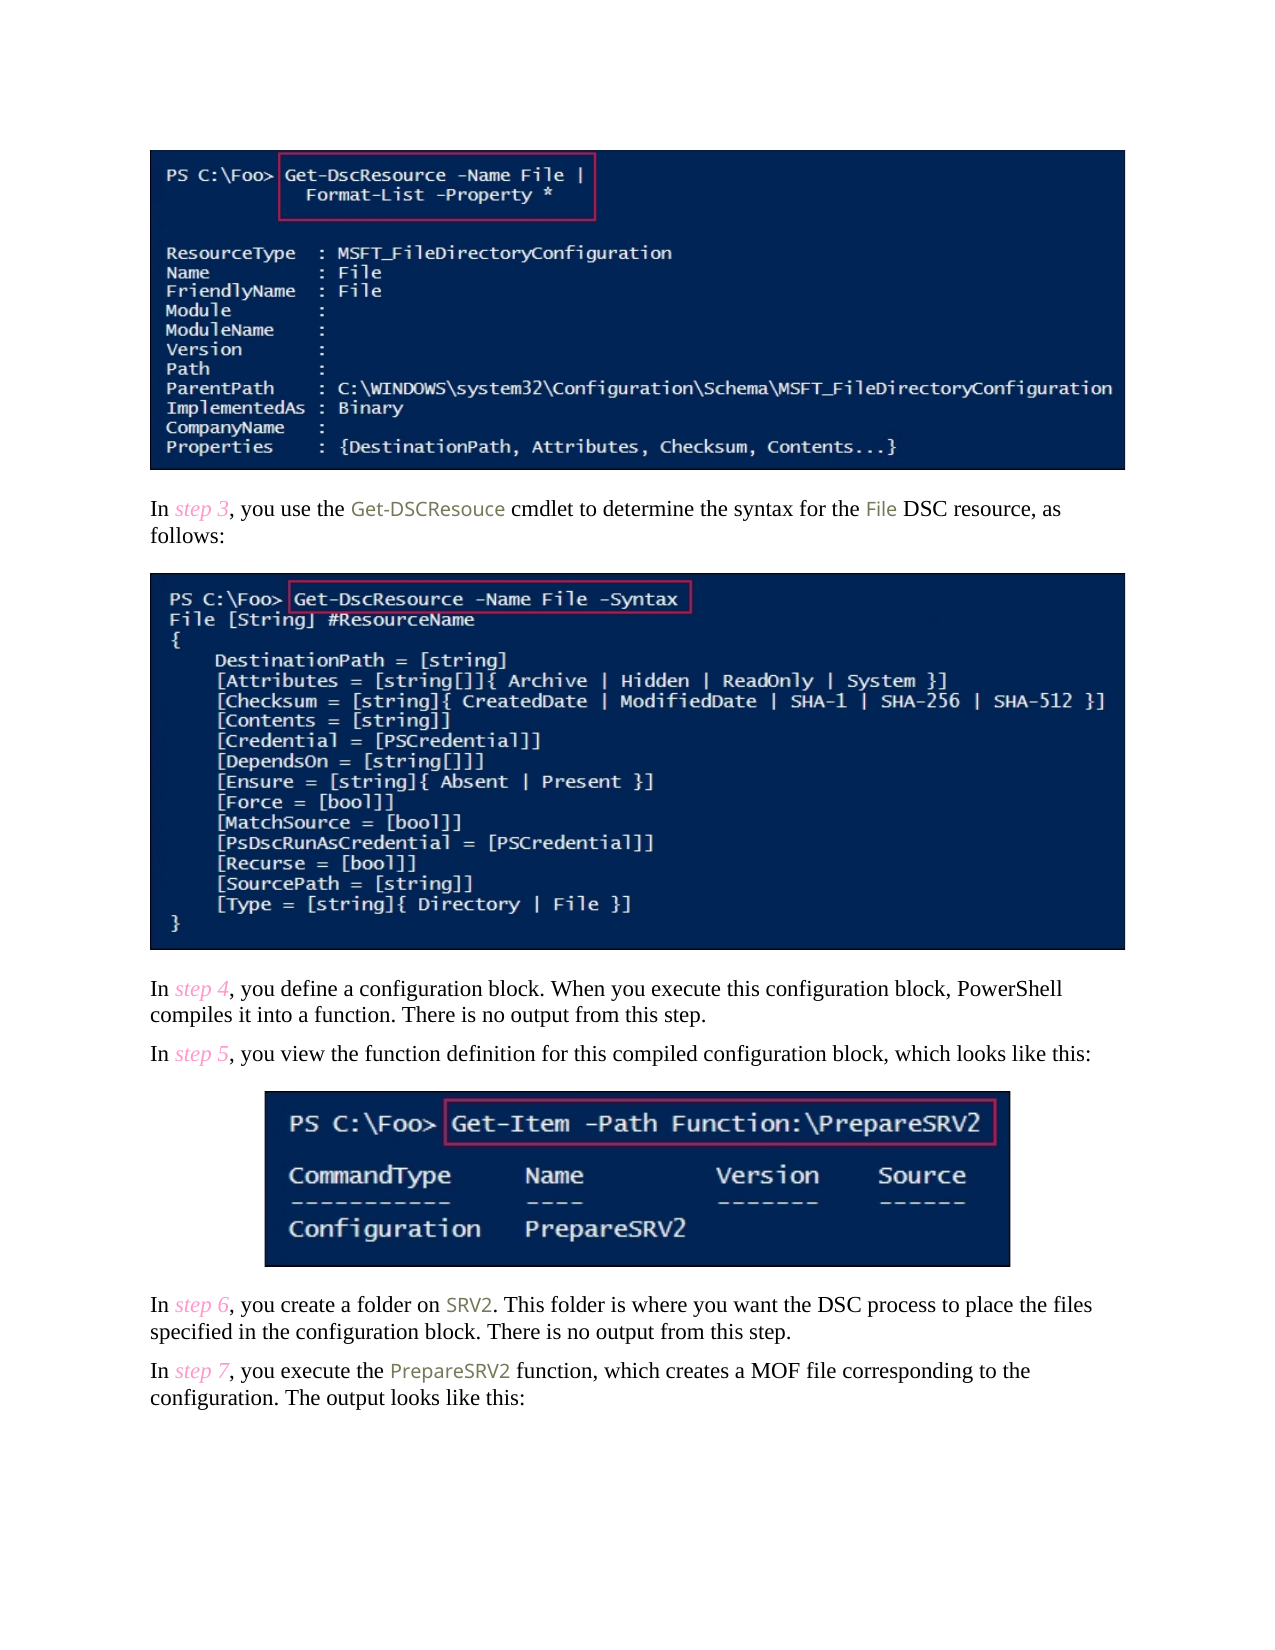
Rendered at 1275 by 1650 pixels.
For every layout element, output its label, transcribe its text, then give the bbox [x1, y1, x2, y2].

text In step 3, you use the Get-DSCResouce cmdlet to determine the syntax for the File DSC resource, as follows: [150, 495, 1125, 548]
picture [264, 1091, 1011, 1267]
text In step 5, you view the function definition for this compiled configuration block, which looks like this: [150, 1040, 1125, 1066]
picture [150, 573, 1125, 950]
text In step 4, you define a configuration block. When you execute this configuration block, PowerShell compiles it into a function. There is no output from this step. [150, 975, 1125, 1027]
picture [150, 150, 1125, 470]
text In step 6, you create a folder on SRV2. This folder is where you want the DSC process to place the files specified in the configuration block. There is no output from this step. [150, 1291, 1125, 1345]
text In step 7, you execute the PrepareSRV2 function, which creates a MOF file corresponding to the configuration. The output looks like this: [150, 1357, 1125, 1411]
